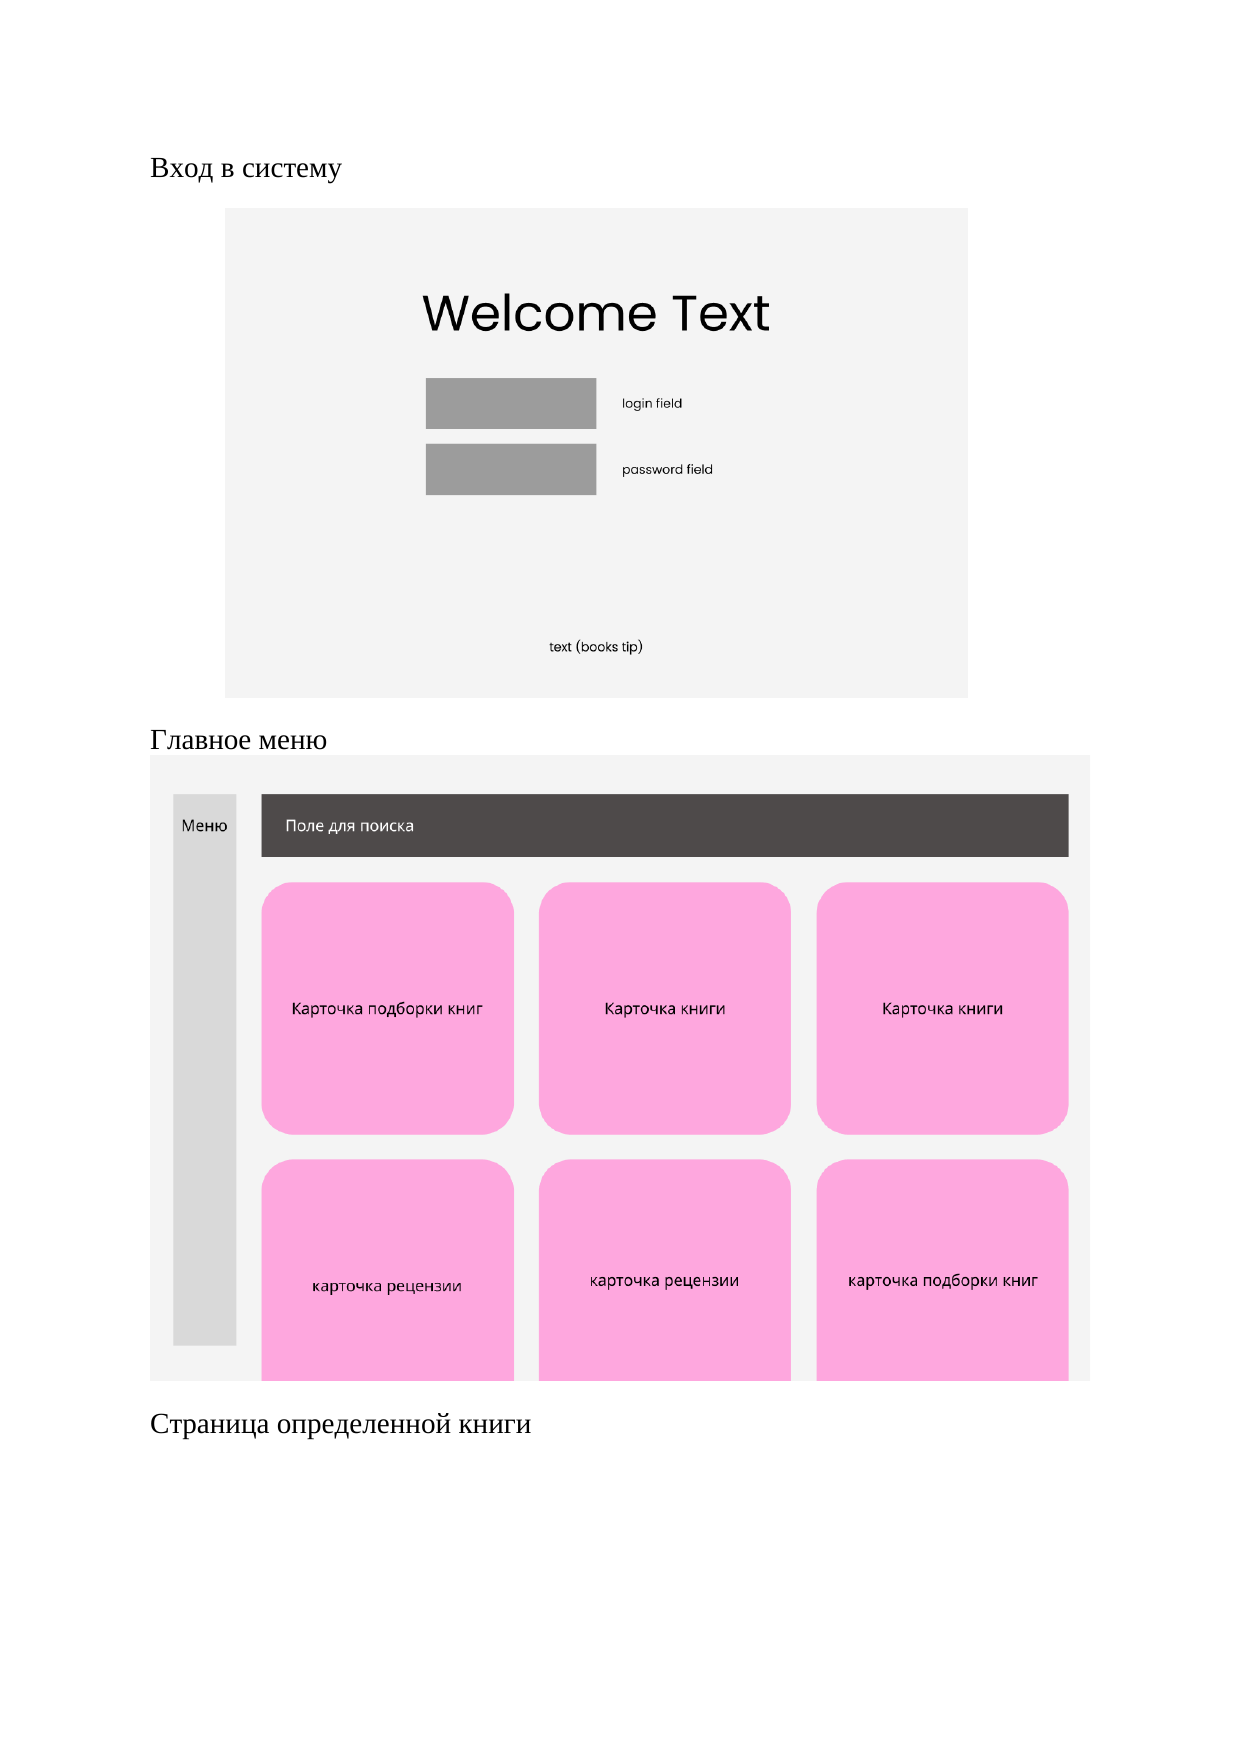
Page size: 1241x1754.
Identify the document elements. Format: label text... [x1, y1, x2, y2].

picture [150, 755, 1091, 1381]
text Вход в систему [150, 150, 1090, 183]
text Главное меню [150, 722, 1090, 755]
picture [225, 208, 968, 698]
text Страница определенной книги [150, 1406, 1090, 1439]
